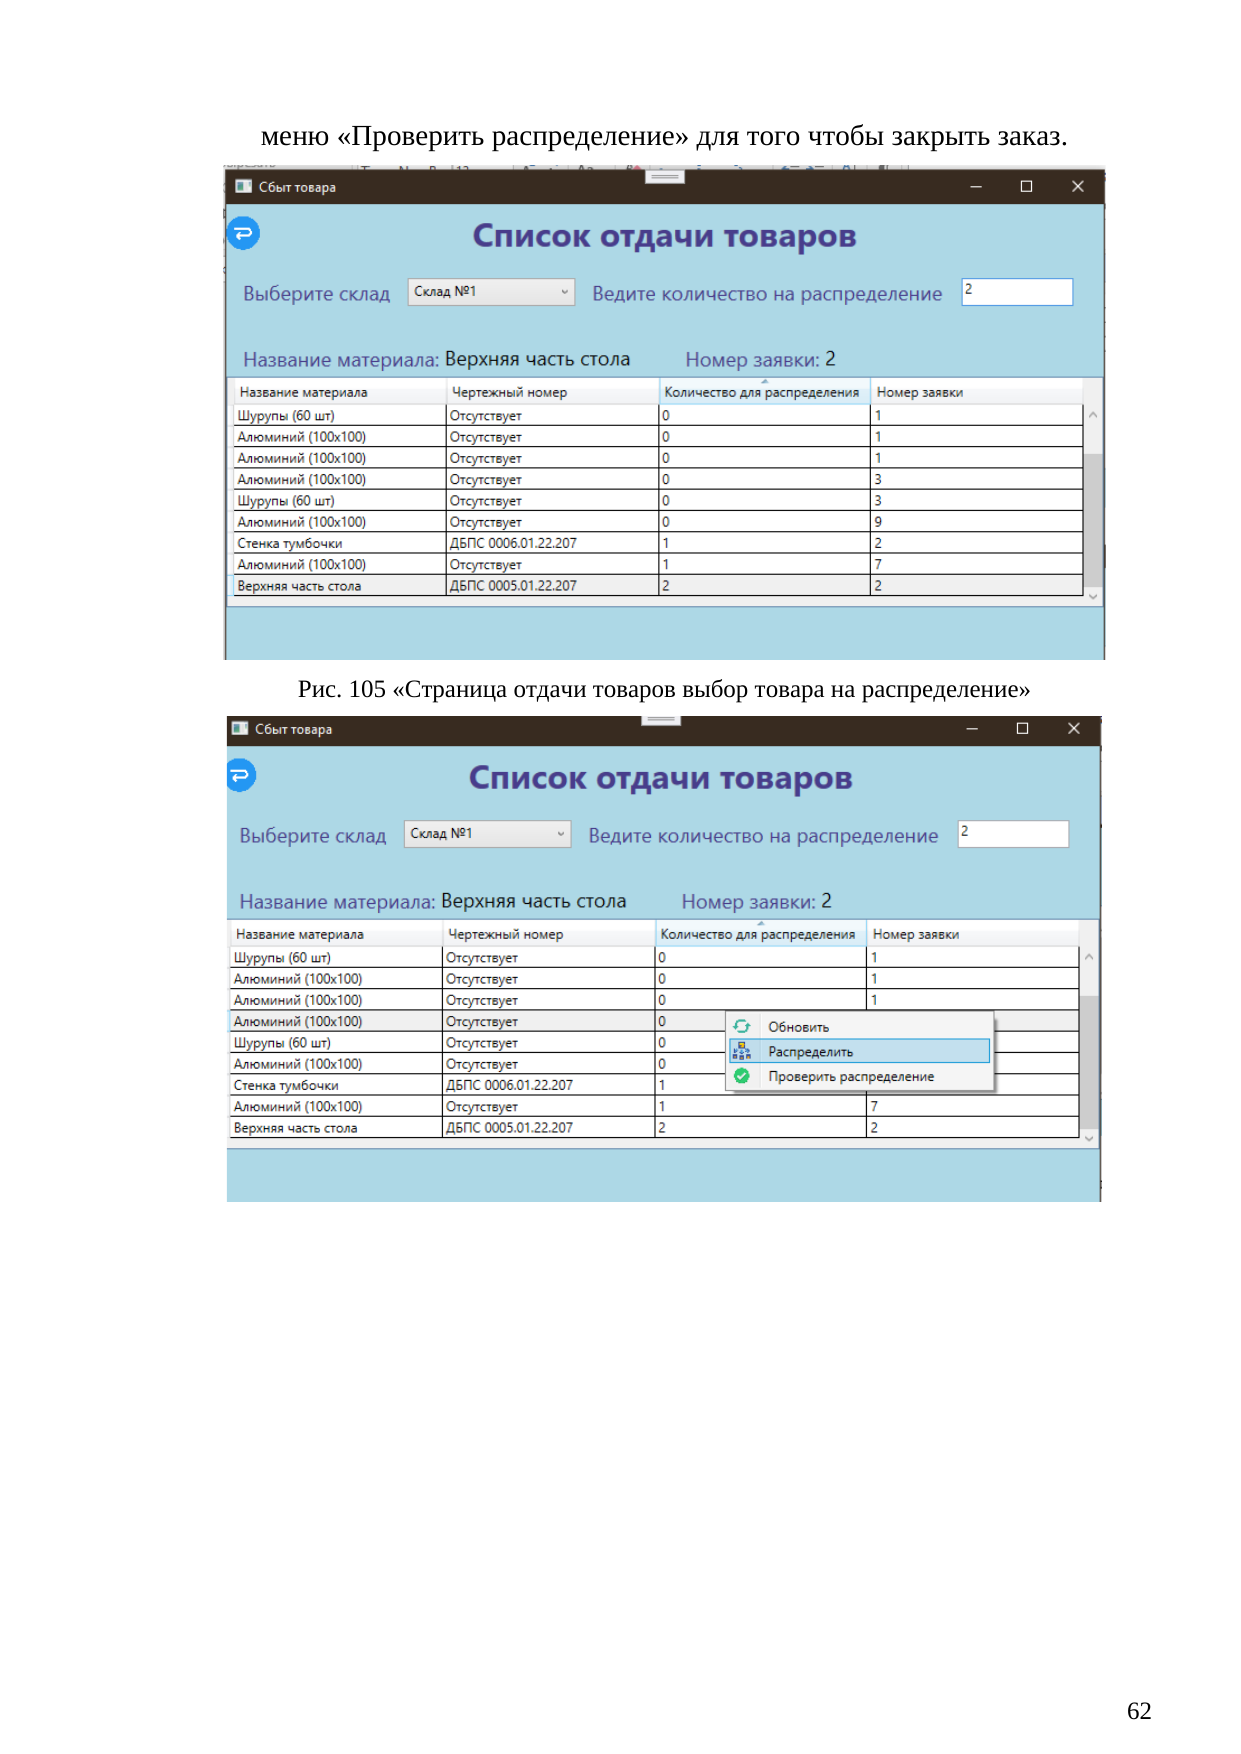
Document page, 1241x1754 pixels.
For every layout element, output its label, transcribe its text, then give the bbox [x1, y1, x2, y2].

picture [226, 716, 1102, 1202]
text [177, 118, 1152, 660]
picture [223, 165, 1106, 660]
